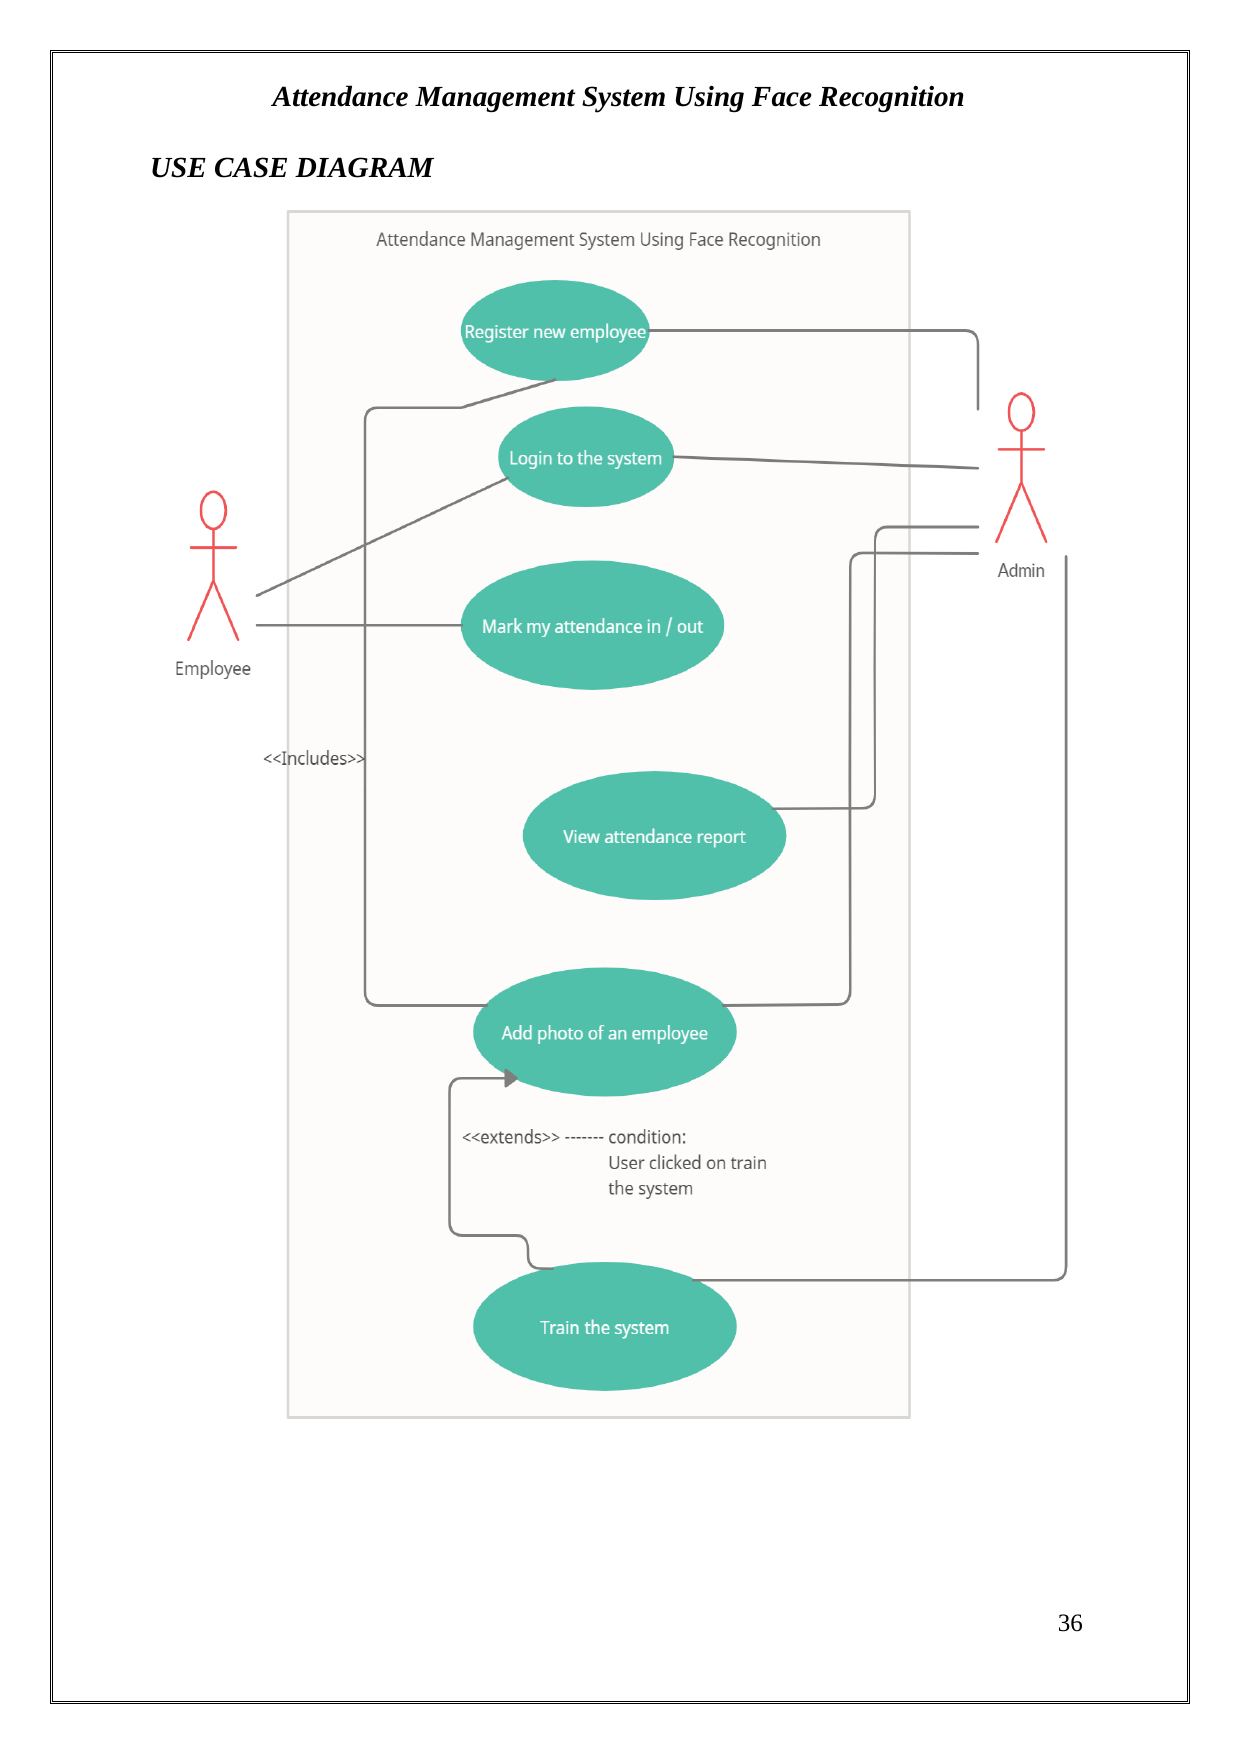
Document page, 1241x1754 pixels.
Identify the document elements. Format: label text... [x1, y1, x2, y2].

picture [150, 183, 1091, 1446]
subtitle USE CASE DIAGRAM [150, 150, 1090, 183]
